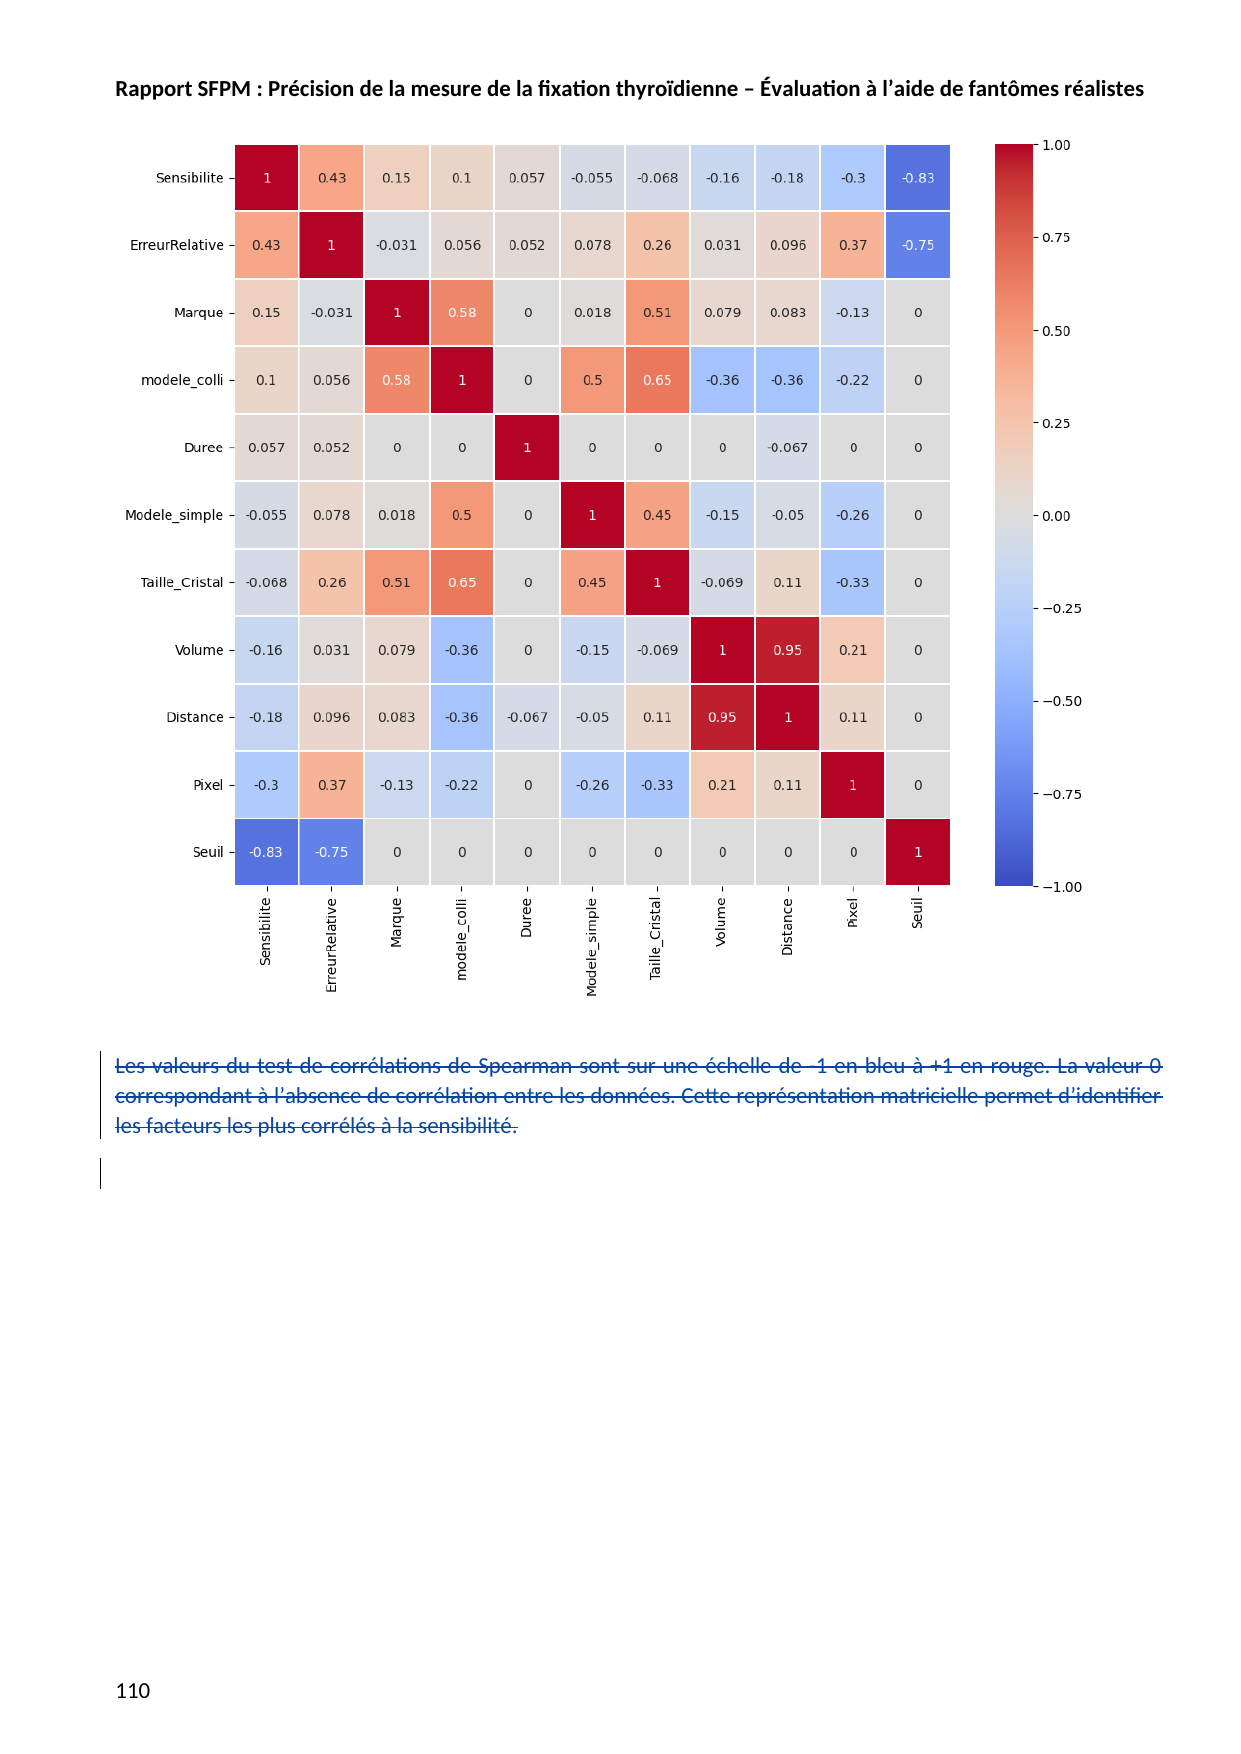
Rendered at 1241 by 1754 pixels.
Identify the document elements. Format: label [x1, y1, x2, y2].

picture [115, 130, 1091, 1004]
